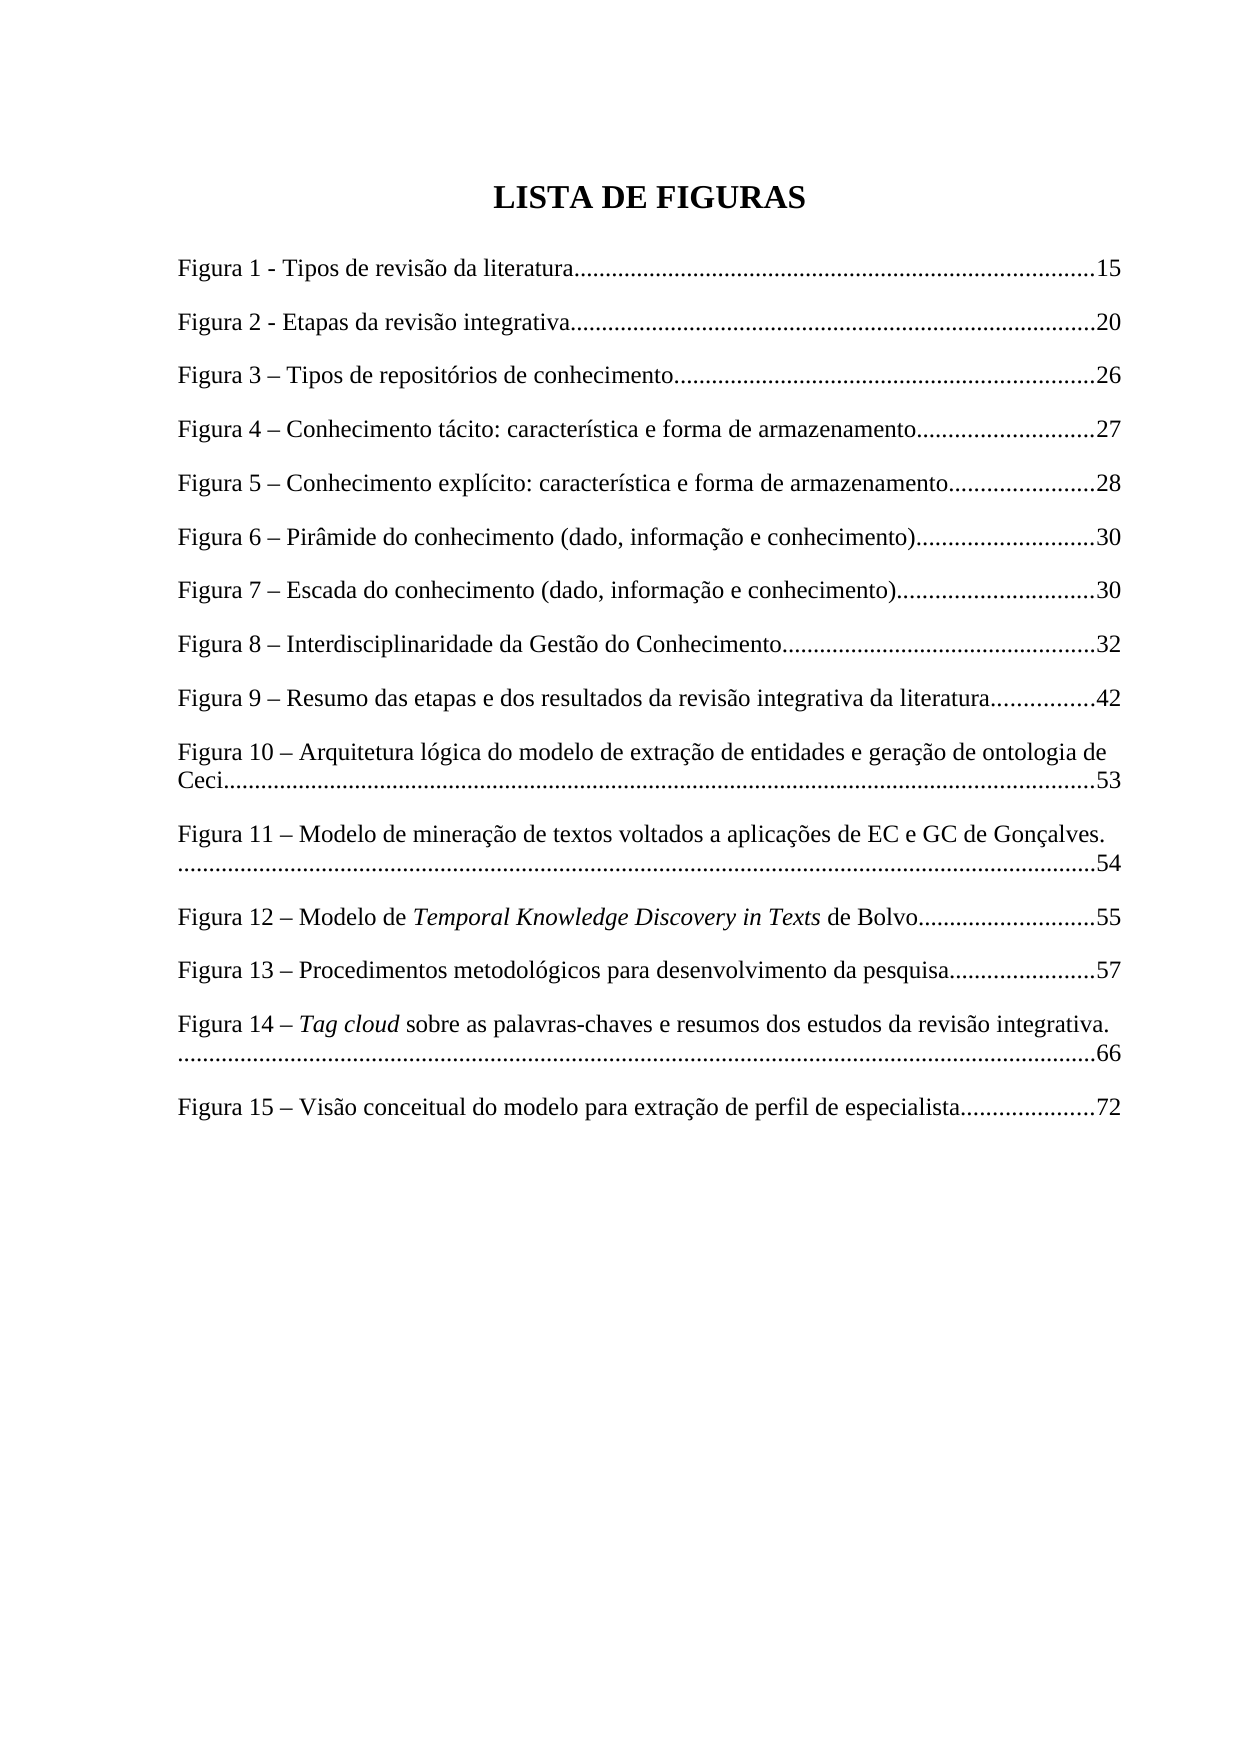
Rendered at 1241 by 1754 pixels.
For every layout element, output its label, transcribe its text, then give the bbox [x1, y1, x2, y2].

text Figura 9 – Resumo das etapas e dos resultados da revisão integrativa da literatura. 42 [177, 683, 1122, 712]
text Figura 5 – Conhecimento explícito: característica e forma de armazenamento. 28 [177, 468, 1122, 497]
text Figura 10 – Arquitetura lógica do modelo de extração de entidades e geração de ontologia de Ceci. 53 [177, 737, 1122, 794]
text Figura 4 – Conhecimento tácito: característica e forma de armazenamento. 27 [177, 414, 1122, 443]
text Figura 11 – Modelo de mineração de textos voltados a aplicações de EC e GC de Gonçalves. 54 [177, 819, 1122, 877]
text Figura 13 – Procedimentos metodológicos para desenvolvimento da pesquisa. 57 [177, 956, 1122, 984]
title LISTA DE FIGURAS [177, 177, 1122, 216]
text Figura 15 – Visão conceitual do modelo para extração de perfil de especialista. 72 [177, 1092, 1122, 1121]
text Figura 14 – Tag cloud sobre as palavras-chaves e resumos dos estudos da revisão integrativa. 66 [177, 1009, 1122, 1067]
text Figura 7 – Escada do conhecimento (dado, informação e conhecimento). 30 [177, 576, 1122, 604]
text Figura 2 - Etapas da revisão integrativa. 20 [177, 307, 1122, 336]
text Figura 8 – Interdisciplinaridade da Gestão do Conhecimento. 32 [177, 629, 1122, 658]
text Figura 3 – Tipos de repositórios de conhecimento. 26 [177, 361, 1122, 389]
text Figura 1 - Tipos de revisão da literatura. 15 [177, 253, 1122, 282]
text Figura 6 – Pirâmide do conhecimento (dado, informação e conhecimento). 30 [177, 522, 1122, 551]
text Figura 12 – Modelo de Temporal Knowledge Discovery in Texts de Bolvo. 55 [177, 902, 1122, 931]
